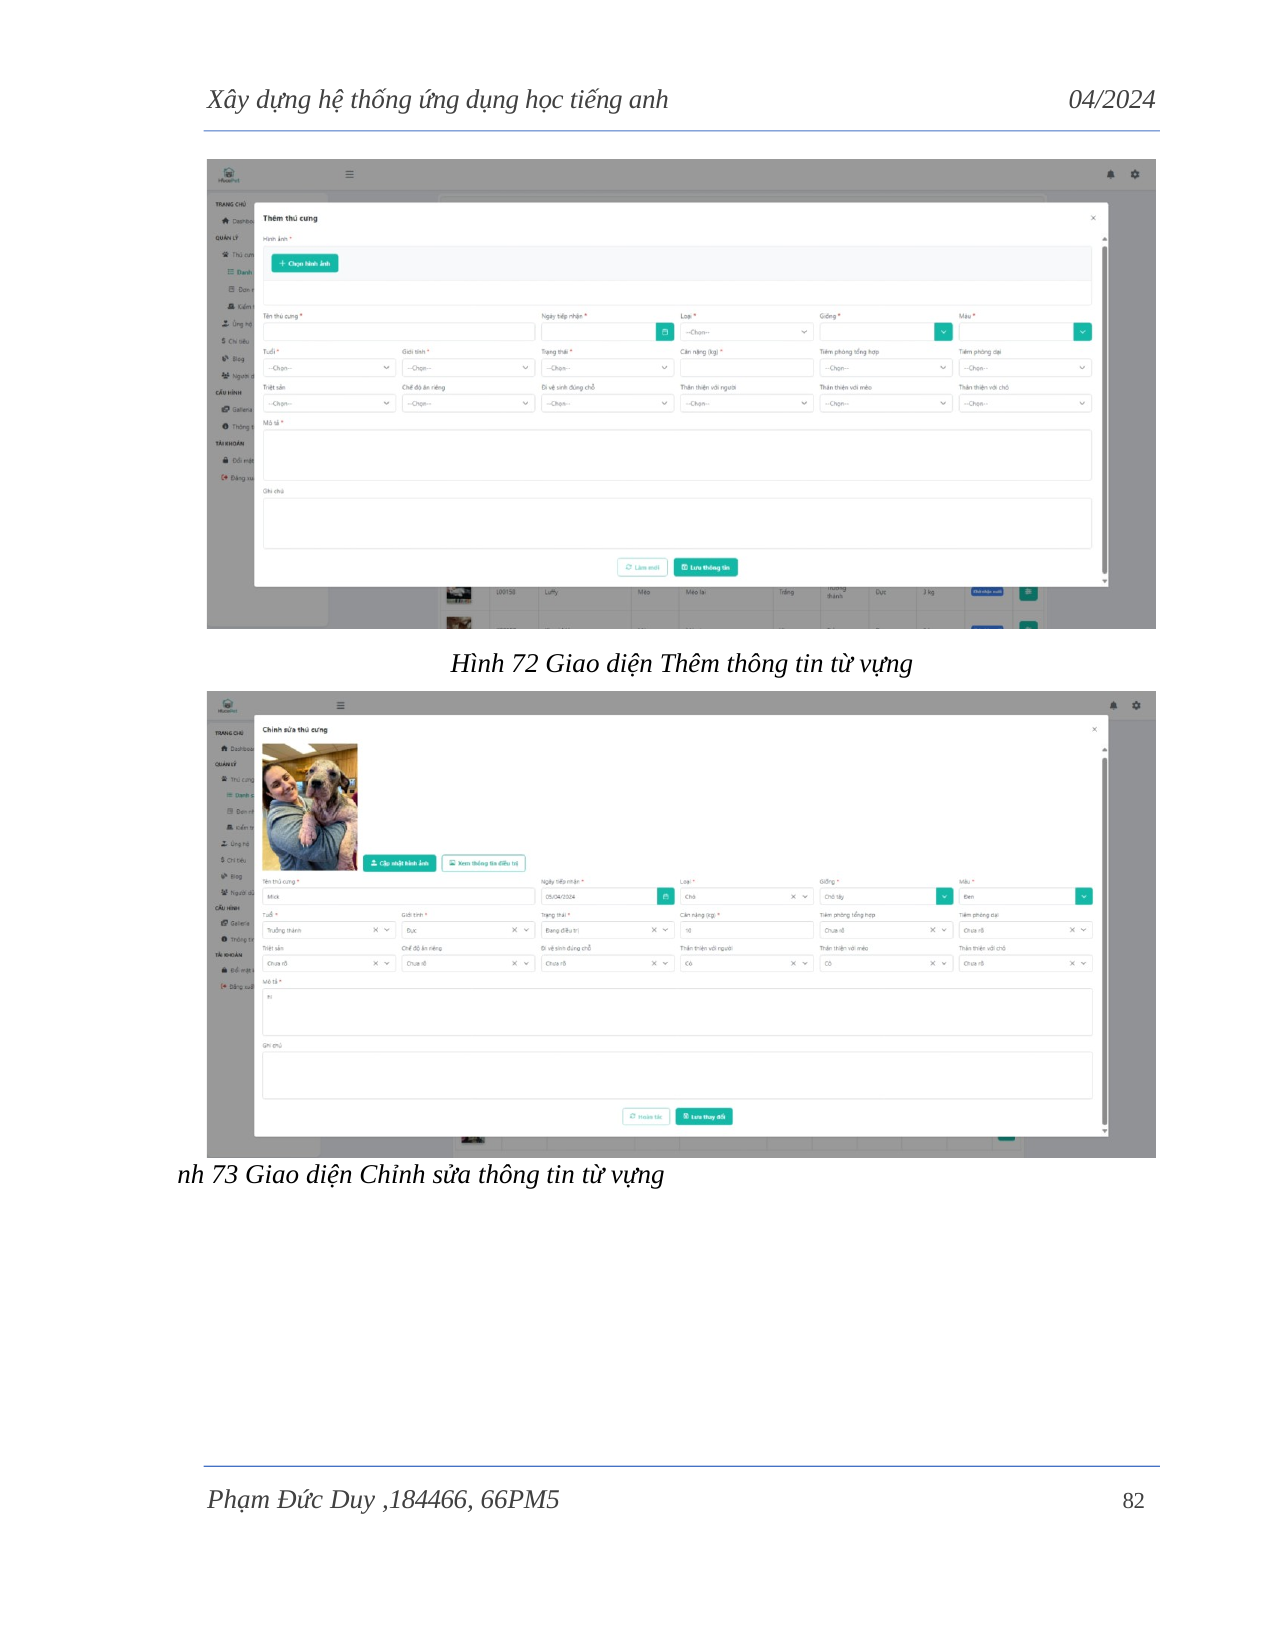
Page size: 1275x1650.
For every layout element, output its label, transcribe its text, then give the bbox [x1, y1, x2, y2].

picture [206, 159, 1156, 629]
text nh 73 Giao diện Chỉnh sửa thông tin từ vựng [177, 679, 1189, 1189]
text Hình 72 Giao diện Thêm thông tin từ vựng [340, 648, 1023, 679]
